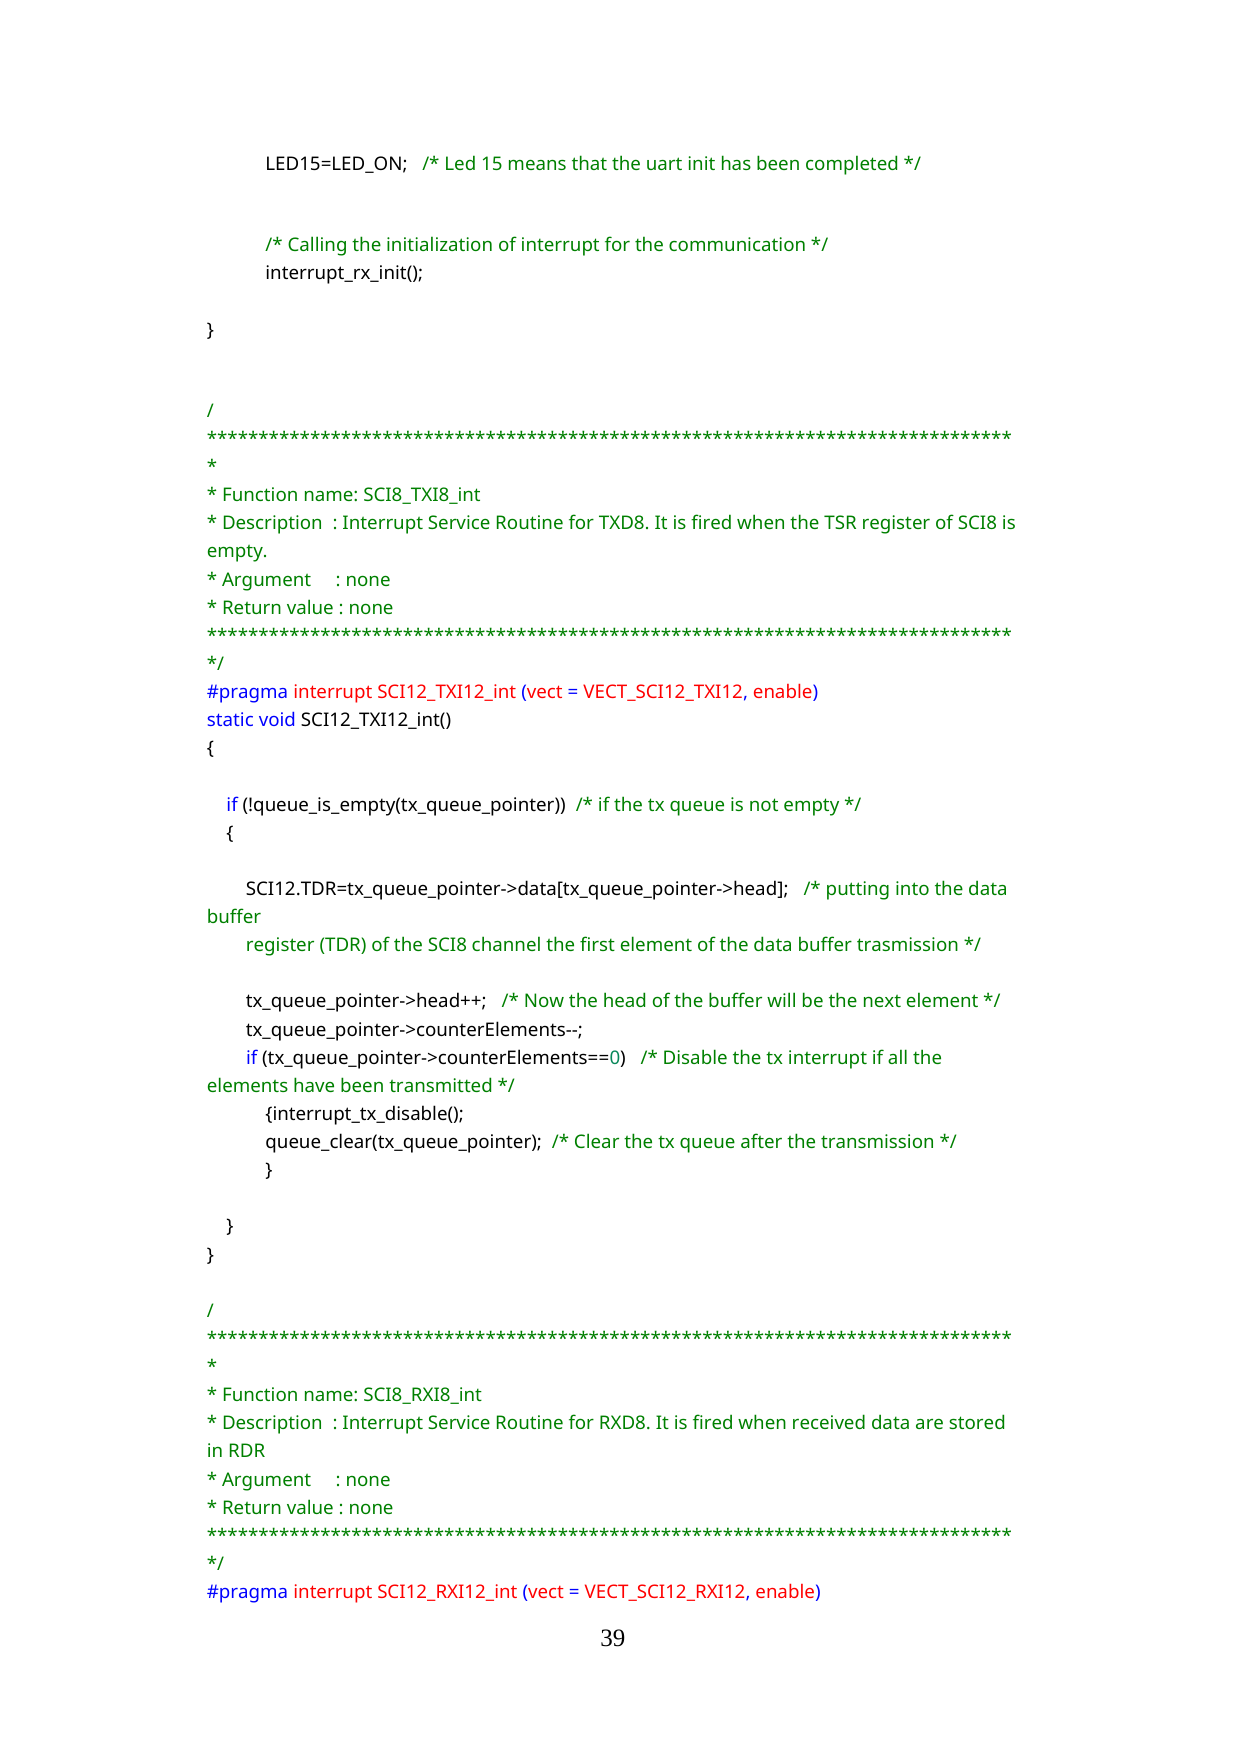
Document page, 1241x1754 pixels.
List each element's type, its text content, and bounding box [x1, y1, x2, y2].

text } [207, 1238, 1018, 1266]
text *******************************************************************************/ [207, 1519, 1018, 1576]
text interrupt_rx_init(); [207, 257, 1018, 285]
text * Function name: SCI8_TXI8_int [207, 479, 1018, 507]
text * Return value : none [207, 1491, 1018, 1519]
text * Argument : none [207, 1463, 1018, 1491]
text * Return value : none [207, 591, 1018, 619]
text { [207, 816, 1018, 844]
text * Description : Interrupt Service Routine for TXD8. It is fired when the TSR register of SCI8 is empty. [207, 507, 1018, 563]
text {interrupt_tx_disable(); [207, 1098, 1018, 1126]
text /* Calling the initialization of interrupt for the communication */ [207, 229, 1018, 257]
text queue_clear(tx_queue_pointer); /* Clear the tx queue after the transmission */ [207, 1126, 1018, 1154]
text register (TDR) of the SCI8 channel the first element of the data buffer trasmission */ [207, 929, 1018, 957]
text *******************************************************************************/ [207, 619, 1018, 676]
text /******************************************************************************* [207, 394, 1018, 479]
text * Description : Interrupt Service Routine for RXD8. It is fired when received data are stored in RDR [207, 1407, 1018, 1463]
text tx_queue_pointer->head++; /* Now the head of the buffer will be the next element */ [207, 985, 1018, 1013]
text { [207, 732, 1018, 760]
text if (!queue_is_empty(tx_queue_pointer)) /* if the tx queue is not empty */ [207, 788, 1018, 816]
text LED15=LED_ON; /* Led 15 means that the uart init has been completed */ [207, 148, 1018, 176]
text #pragma interrupt SCI12_TXI12_int (vect = VECT_SCI12_TXI12, enable) [207, 676, 1018, 704]
text SCI12.TDR=tx_queue_pointer->data[tx_queue_pointer->head]; /* putting into the data buffer [207, 873, 1018, 929]
text * Argument : none [207, 563, 1018, 591]
text } [207, 1210, 1018, 1238]
text if (tx_queue_pointer->counterElements==0) /* Disable the tx interrupt if all the elements have been transmitted */ [207, 1041, 1018, 1098]
text /******************************************************************************* [207, 1294, 1018, 1379]
text } [207, 313, 1018, 341]
text * Function name: SCI8_RXI8_int [207, 1379, 1018, 1407]
text } [207, 1154, 1018, 1182]
text static void SCI12_TXI12_int() [207, 704, 1018, 732]
text tx_queue_pointer->counterElements--; [207, 1013, 1018, 1041]
text #pragma interrupt SCI12_RXI12_int (vect = VECT_SCI12_RXI12, enable) [207, 1576, 1018, 1604]
